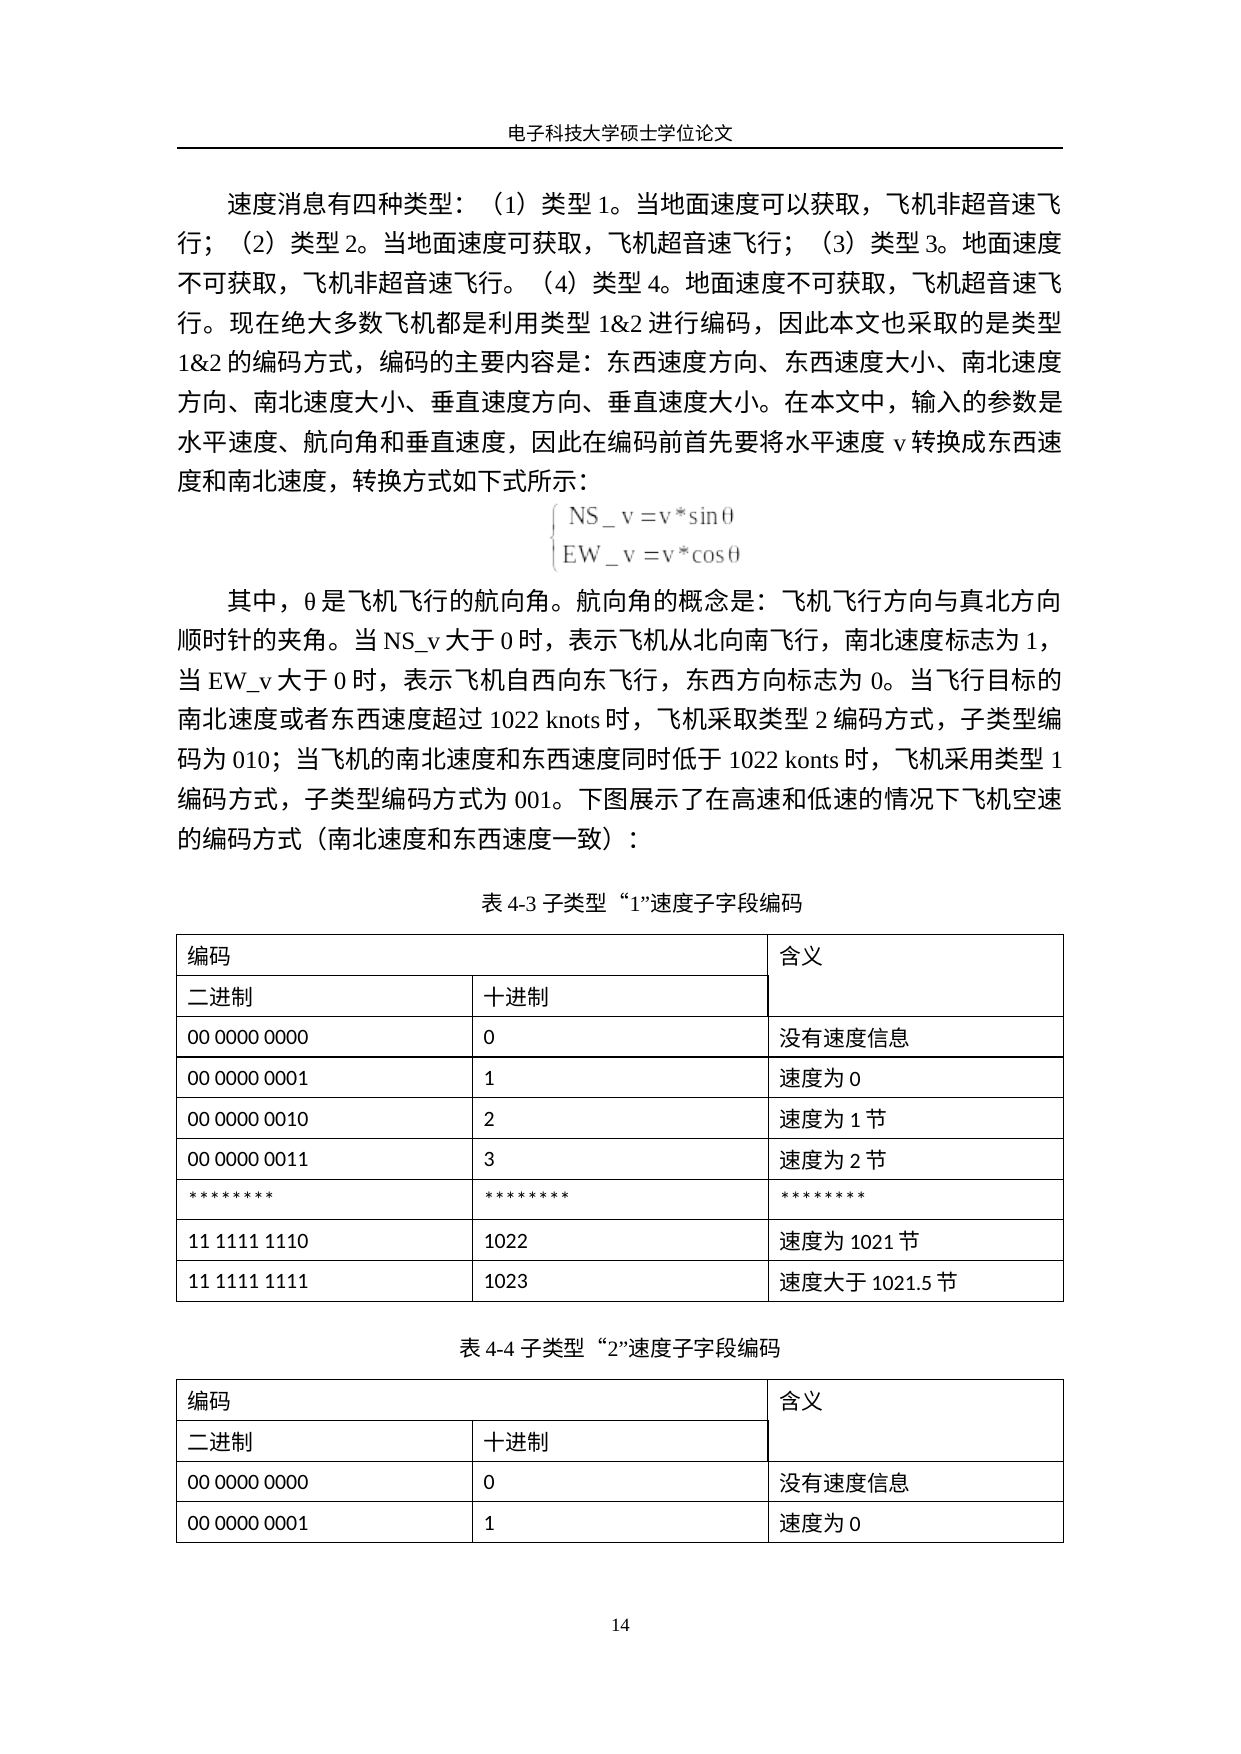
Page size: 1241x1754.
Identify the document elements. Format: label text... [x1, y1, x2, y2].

table_cell 00 0000 0000 [177, 1017, 472, 1056]
table_cell 速度大于1021.5节 [769, 1261, 1063, 1301]
table_header 编码 [177, 935, 767, 975]
table_cell 00 0000 0010 [177, 1098, 472, 1138]
table_cell 没有速度信息 [769, 1462, 1063, 1501]
table_cell 1022 [473, 1220, 768, 1260]
table_cell 1 [473, 1058, 768, 1097]
table_cell 速度为0 [769, 1058, 1063, 1097]
table_cell ******** [769, 1180, 1063, 1219]
table_cell 11 1111 1111 [177, 1261, 472, 1301]
table_cell 速度为1节 [769, 1098, 1063, 1138]
table_header 编码 [177, 1380, 767, 1420]
table_cell 速度为2节 [769, 1139, 1063, 1179]
table_cell ******** [177, 1180, 472, 1219]
text 速度消息有四种类型：（1）类型1。当地面速度可以获取，飞机非超音速飞行；（2）类型2。当地面速度可获取，飞机超音速飞行；（3）类型3。地面速度不可获取，飞机非超音速飞行。（4）类型4。地面速度不可获取，飞机超音速飞行。现在绝大多数飞机都是利用类型1&2进行编码，因此本文也采取的是类型1&2的编码方式，编码的主要内容是：东西速度方向、东西速度大小、南北速度方向、南北速度大小、垂直速度方向、垂直速度大小。在本文中，输入的参数是水平速度、航向角和垂直速度，因此在编码前首先要将水平速度v转换成东西速度和南北速度，转换方式如下式所示： [177, 182, 1063, 500]
table_cell 2 [473, 1098, 768, 1138]
table_cell 1023 [473, 1261, 768, 1301]
table_header 含义 [768, 935, 1063, 1016]
table_cell 没有速度信息 [769, 1017, 1063, 1056]
table_cell 0 [473, 1462, 768, 1501]
table_cell 00 0000 0000 [177, 1462, 472, 1501]
table_cell 1 [473, 1502, 768, 1542]
table_cell 00 0000 0001 [177, 1502, 472, 1542]
table_cell 十进制 [473, 1421, 767, 1461]
table_cell 3 [473, 1139, 768, 1179]
table_cell 0 [473, 1017, 768, 1056]
table_cell 十进制 [473, 976, 767, 1016]
table_cell 00 0000 0011 [177, 1139, 472, 1179]
text 其中，θ是飞机飞行的航向角。航向角的概念是：飞机飞行方向与真北方向顺时针的夹角。当NS_v大于0时，表示飞机从北向南飞行，南北速度标志为1，当EW_v大于0时，表示飞机自西向东飞行，东西方向标志为0。当飞行目标的南北速度或者东西速度超过1022 knots时，飞机采取类型2编码方式，子类型编码为010；当飞机的南北速度和东西速度同时低于1022 konts时，飞机采用类型1编码方式，子类型编码方式为001。下图展示了在高速和低速的情况下飞机空速的编码方式（南北速度和东西速度一致）： [177, 579, 1063, 857]
table_cell 00 0000 0001 [177, 1058, 472, 1097]
table_cell 速度为0 [769, 1502, 1063, 1542]
table_cell ******** [473, 1180, 768, 1219]
table_cell 二进制 [177, 1421, 472, 1461]
table_header 含义 [768, 1380, 1063, 1461]
table_cell 速度为1021节 [769, 1220, 1063, 1260]
table_cell 二进制 [177, 976, 472, 1016]
table_cell 11 1111 1110 [177, 1220, 472, 1260]
text 表4-3 子类型“1”速度子字段编码 [177, 882, 1063, 922]
text 表4-4 子类型“2”速度子字段编码 [177, 1327, 1063, 1367]
